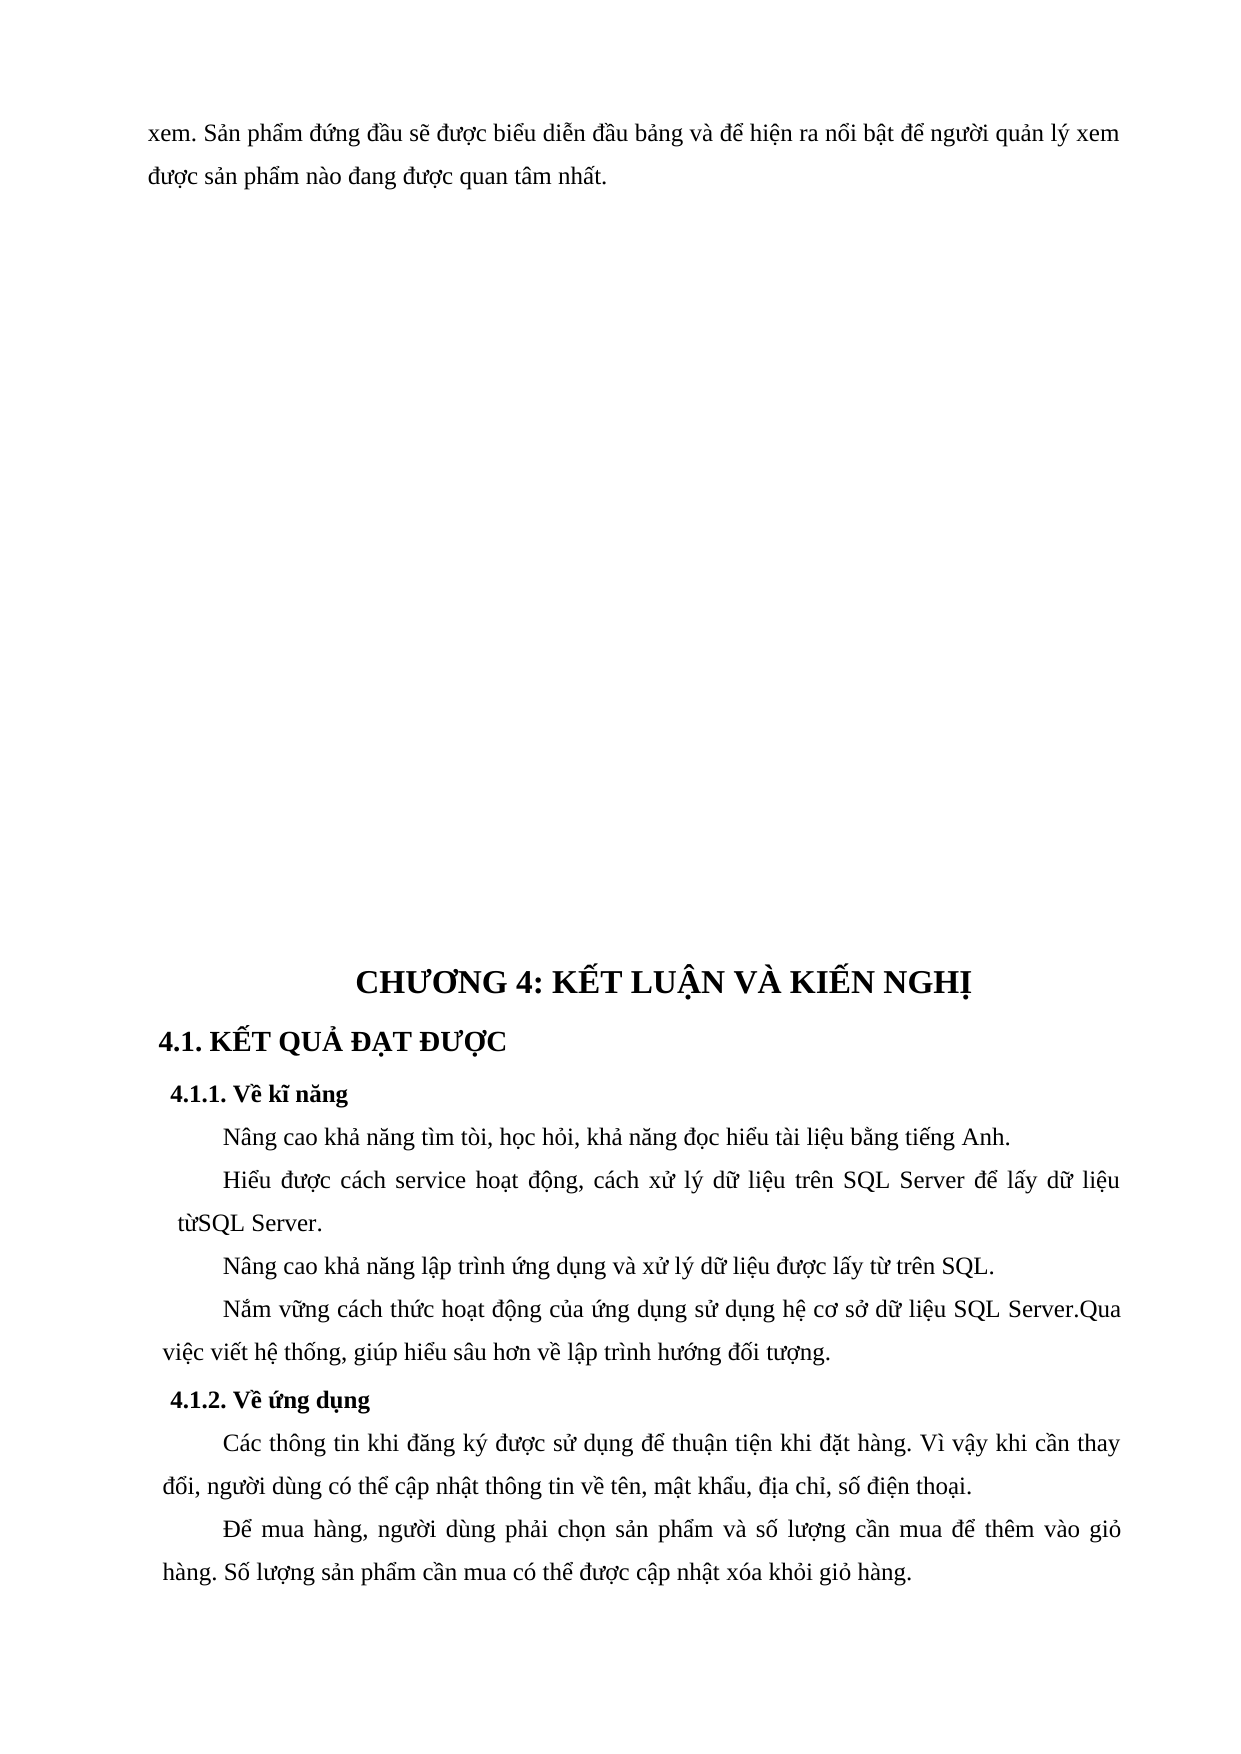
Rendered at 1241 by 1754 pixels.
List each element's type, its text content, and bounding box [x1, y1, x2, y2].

text Hiểu được cách service hoạt động, cách xử lý dữ liệu trên SQL Server để lấy dữ liệu từSQL Server. [177, 1165, 1122, 1237]
subtitle 4.1.2. Về ứng dụng [112, 1385, 1122, 1413]
subtitle 4.1.1. Về kĩ năng [112, 1079, 1122, 1107]
text Các thông tin khi đăng ký được sử dụng để thuận tiện khi đặt hàng. Vì vậy khi cần thay đổi, người dùng có thể cập nhật thông tin về tên, mật khẩu, địa chỉ, số điện thoại. [162, 1428, 1122, 1500]
text Nâng cao khả năng tìm tòi, học hỏi, khả năng đọc hiểu tài liệu bằng tiếng Anh. [148, 1122, 1122, 1151]
text Nâng cao khả năng lập trình ứng dụng và xử lý dữ liệu được lấy từ trên SQL. [148, 1251, 1122, 1280]
text Nắm vững cách thức hoạt động của ứng dụng sử dụng hệ cơ sở dữ liệu SQL Server.Qua việc viết hệ thống, giúp hiểu sâu hơn về lập trình hướng đối tượng. [162, 1294, 1122, 1366]
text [148, 118, 1122, 190]
subtitle CHƯƠNG 4: KẾT LUẬN VÀ KIẾN NGHỊ [148, 962, 1122, 1001]
text Để mua hàng, người dùng phải chọn sản phẩm và số lượng cần mua để thêm vào giỏ hàng. Số lượng sản phẩm cần mua có thể được cập nhật xóa khỏi giỏ hàng. [162, 1514, 1122, 1586]
subtitle 4.1. KẾT QUẢ ĐẠT ĐƯỢC [100, 1024, 1122, 1058]
